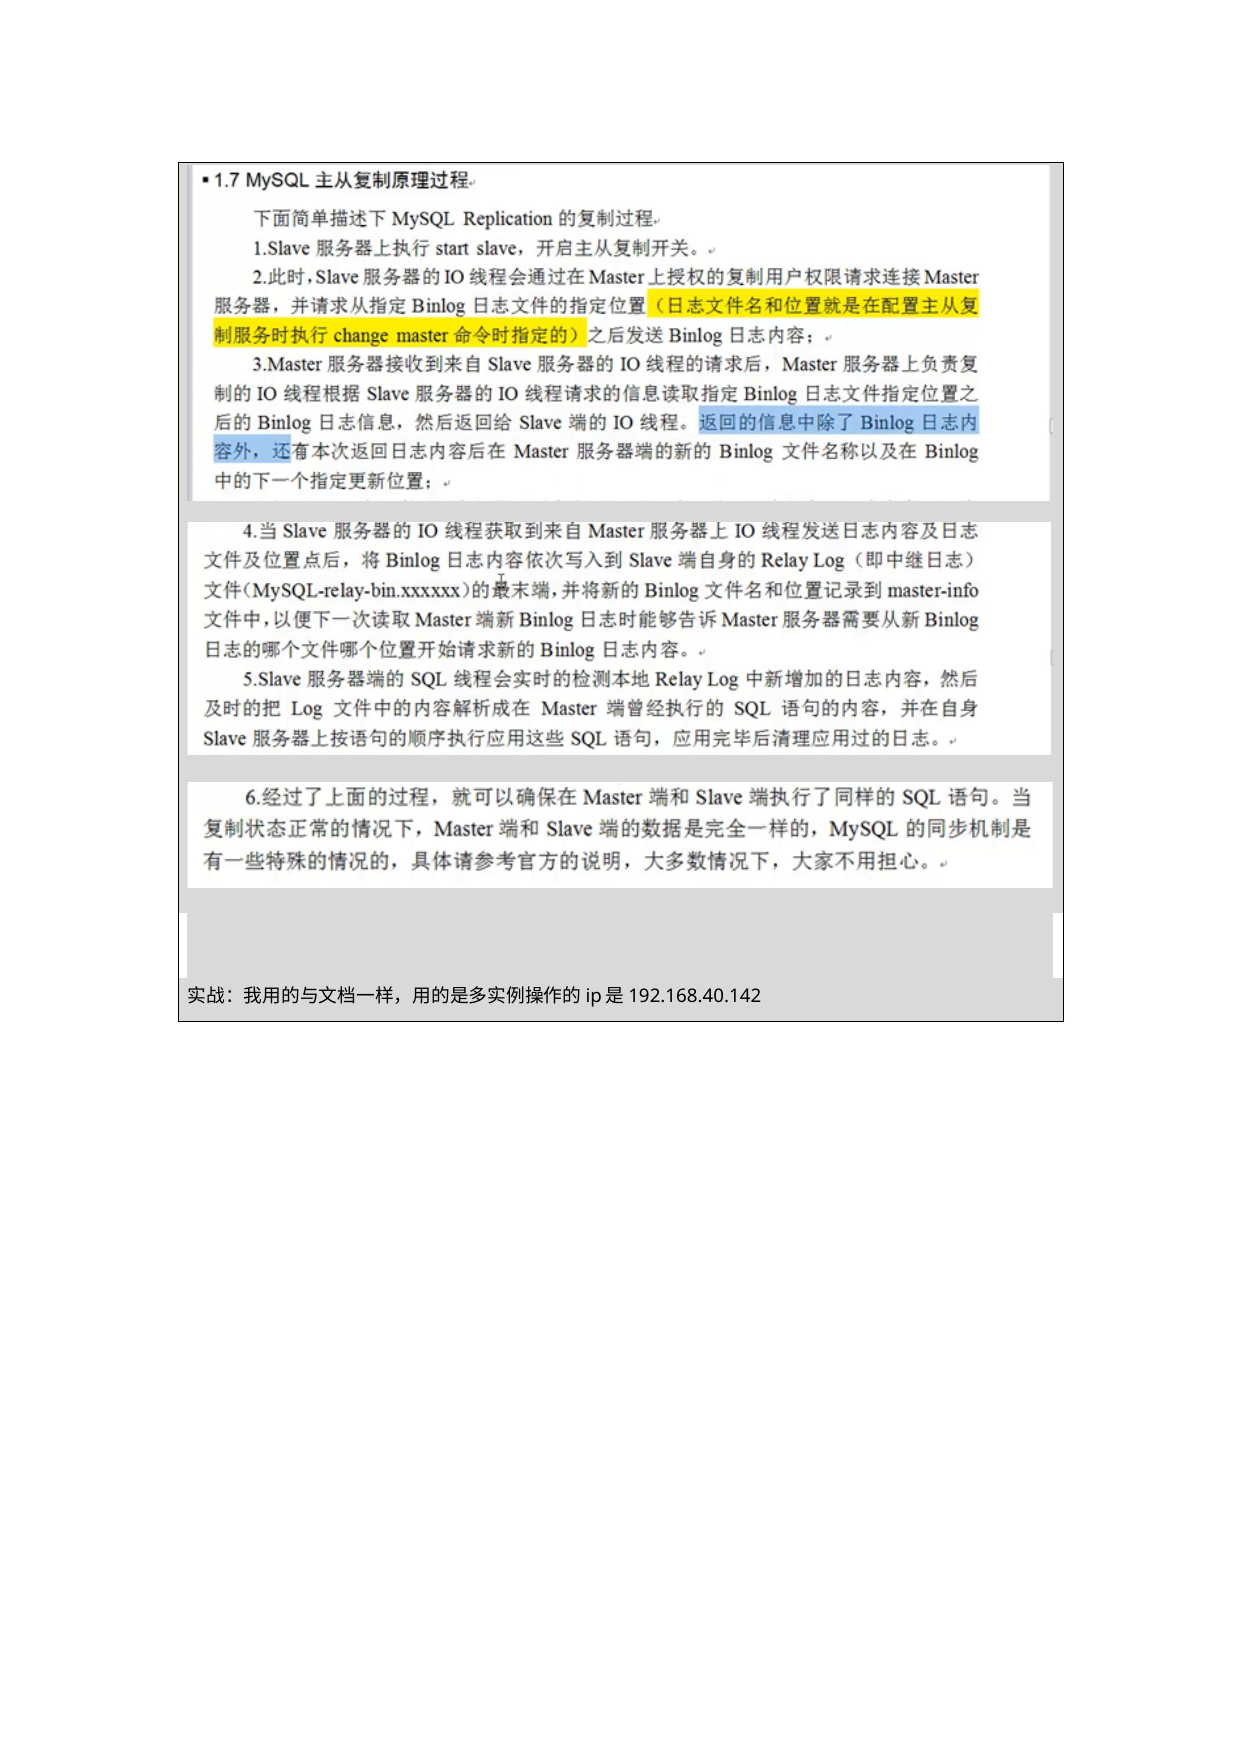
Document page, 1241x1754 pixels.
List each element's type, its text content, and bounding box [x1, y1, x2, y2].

picture [187, 165, 1053, 501]
text 实战：我用的与文档一样，用的是多实例操作的 ip是192.168.40.142 [179, 974, 1063, 1021]
picture [187, 782, 1053, 888]
picture [187, 522, 1053, 755]
